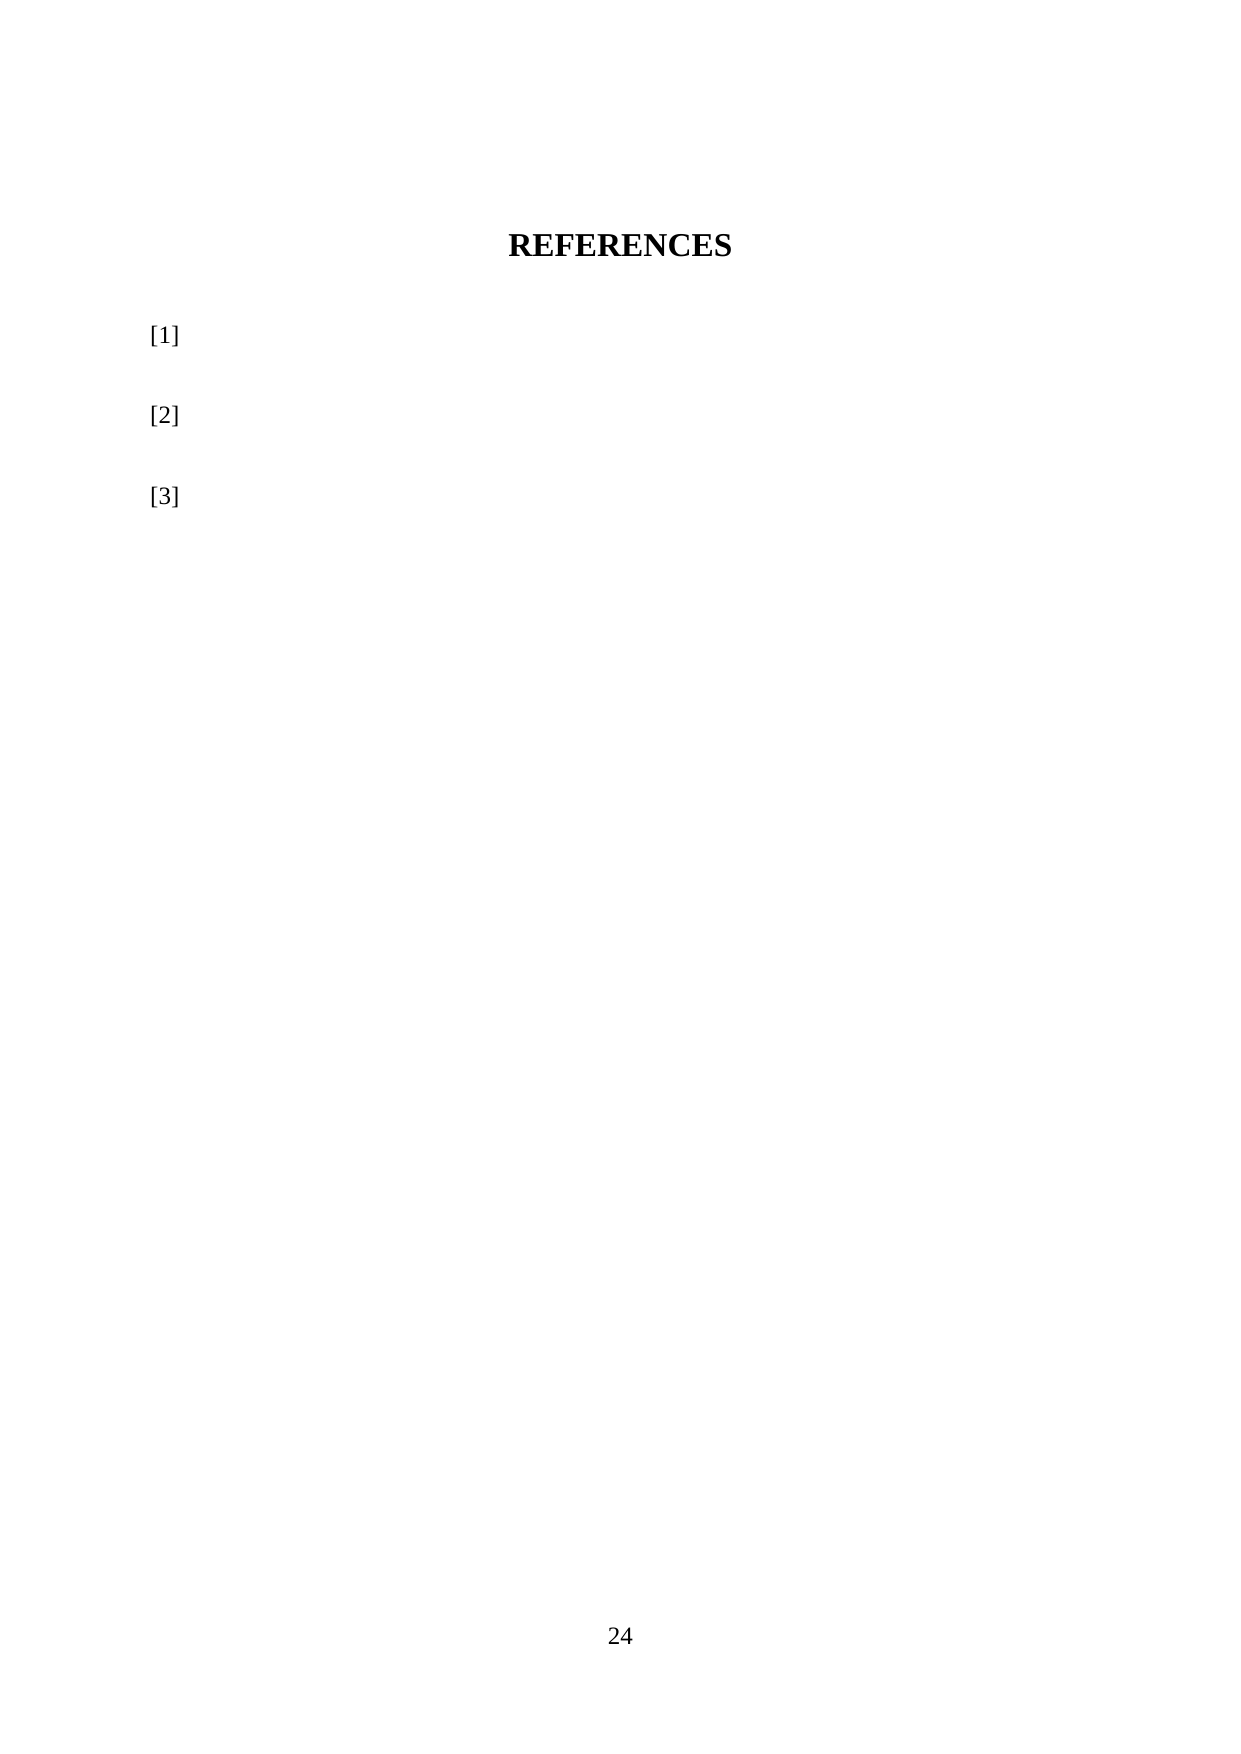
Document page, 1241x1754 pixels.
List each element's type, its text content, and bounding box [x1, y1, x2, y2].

text [2] [150, 401, 1090, 429]
subtitle REFERENCES [150, 225, 1090, 263]
text [1] [150, 320, 1090, 349]
text [3] [150, 481, 1090, 510]
